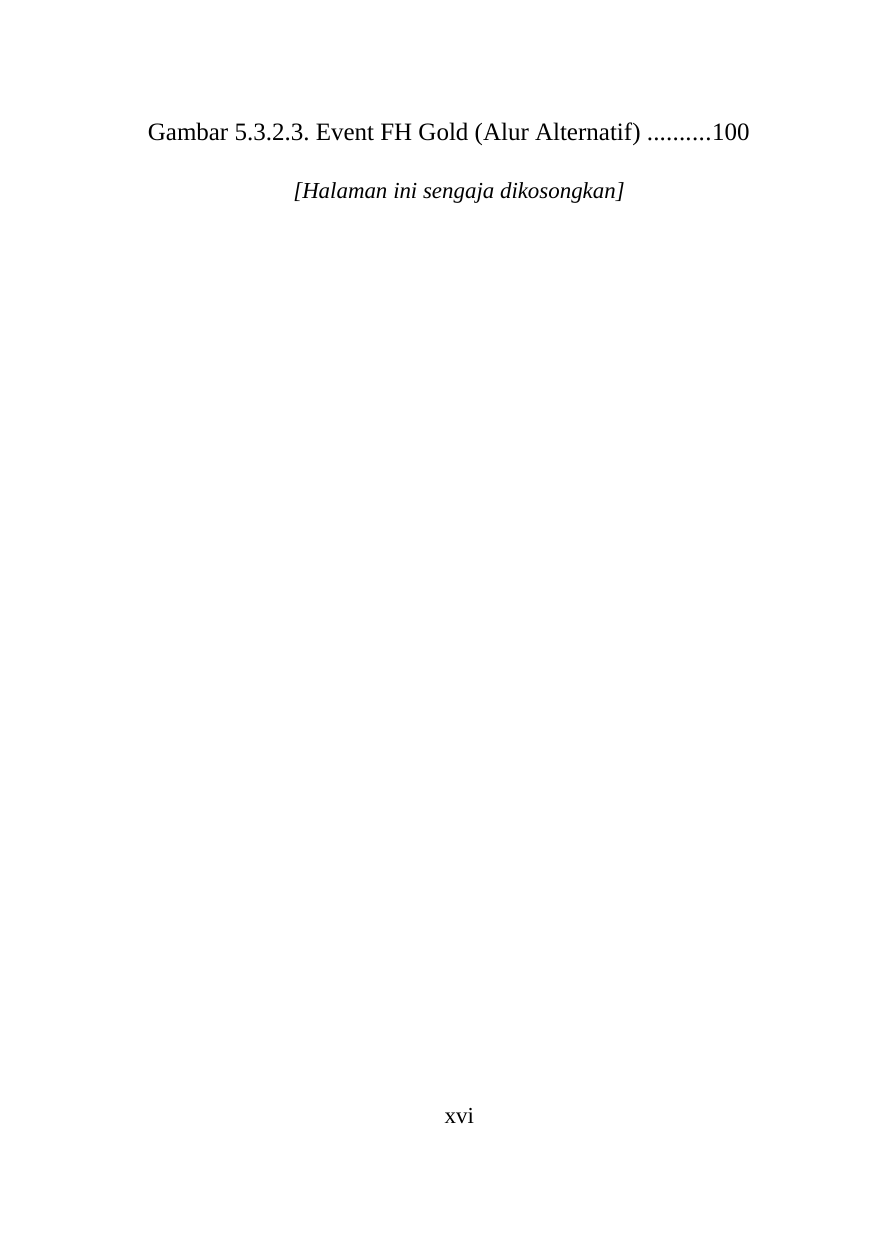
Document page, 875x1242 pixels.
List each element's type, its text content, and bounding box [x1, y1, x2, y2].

text [Halaman ini sengaja dikosongkan] [121, 178, 797, 204]
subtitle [148, 117, 797, 145]
